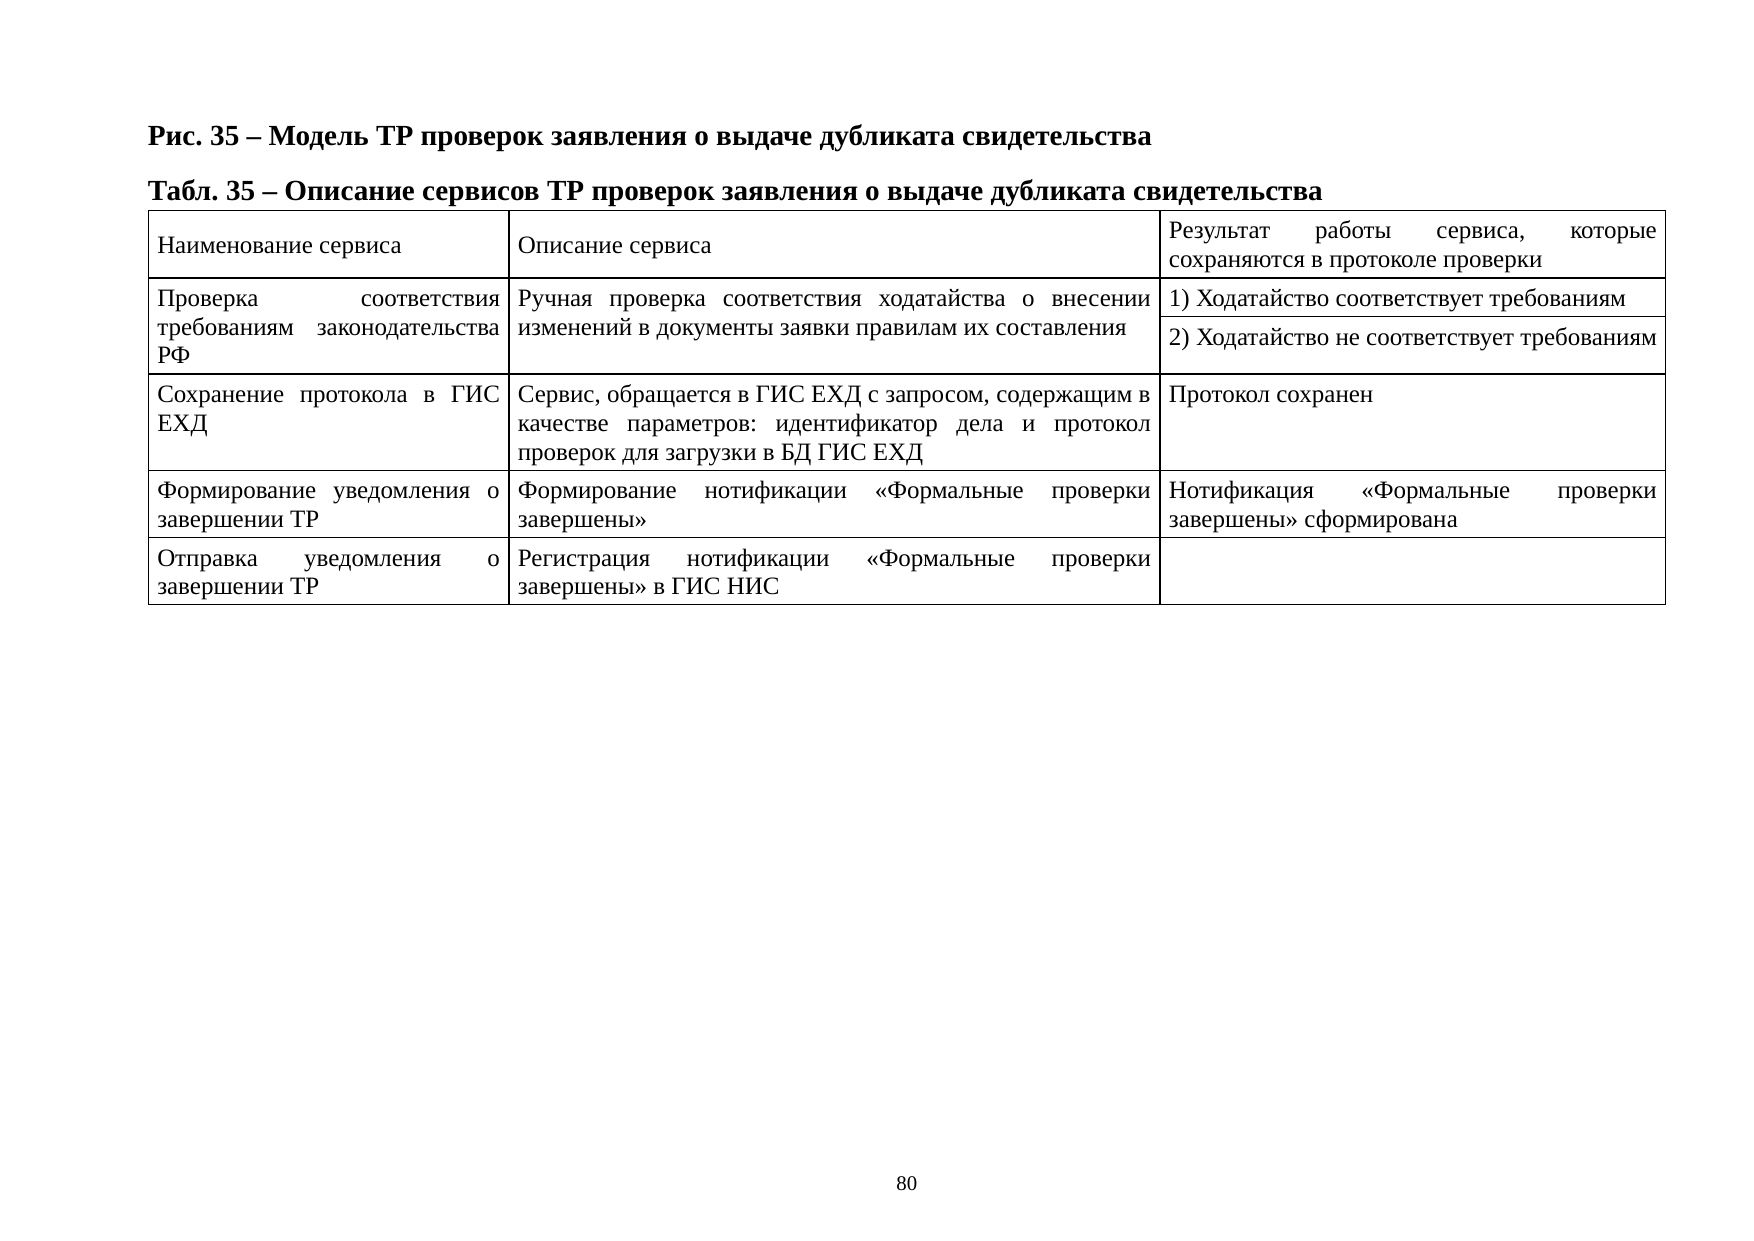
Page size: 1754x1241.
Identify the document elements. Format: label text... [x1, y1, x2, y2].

table_cell Протокол сохранен [1161, 375, 1665, 469]
table_cell Формирование нотификации «Формальные проверки завершены» [510, 471, 1159, 537]
text Табл. 35 – Описание сервисов ТР проверок заявления о выдаче дубликата свидетельства [148, 173, 1665, 206]
table_cell Нотификация «Формальные проверки завершены» сформирована [1161, 471, 1665, 537]
table_cell Сохранение протокола в ГИС ЕХД [149, 375, 508, 469]
table_cell Сервис, обращается в ГИС ЕХД с запросом, содержащим в качестве параметров: идентификатор дела и протокол проверок для загрузки в БД ГИС ЕХД [510, 375, 1159, 469]
table_header Наименование сервиса [149, 211, 508, 277]
table_cell Отправка уведомления о завершении ТР [149, 538, 508, 604]
table_cell Формирование уведомления о завершении ТР [149, 471, 508, 537]
table_cell 2) Ходатайство не соответствует требованиям [1161, 317, 1665, 373]
table_cell Регистрация нотификации «Формальные проверки завершены» в ГИС НИС [510, 538, 1159, 604]
table_cell Ручная проверка соответствия ходатайства о внесении изменений в документы заявки правилам их составления [510, 279, 1159, 373]
table_header Описание сервиса [510, 211, 1159, 277]
text Рис. 35 – Модель ТР проверок заявления о выдаче дубликата свидетельства [148, 118, 1665, 152]
table_cell 1) Ходатайство соответствует требованиям [1161, 279, 1665, 316]
table_cell Проверка соответствия требованиям законодательства РФ [149, 279, 508, 373]
table_cell [1161, 538, 1665, 604]
table_header Результат работы сервиса, которые сохраняются в протоколе проверки [1161, 211, 1665, 277]
